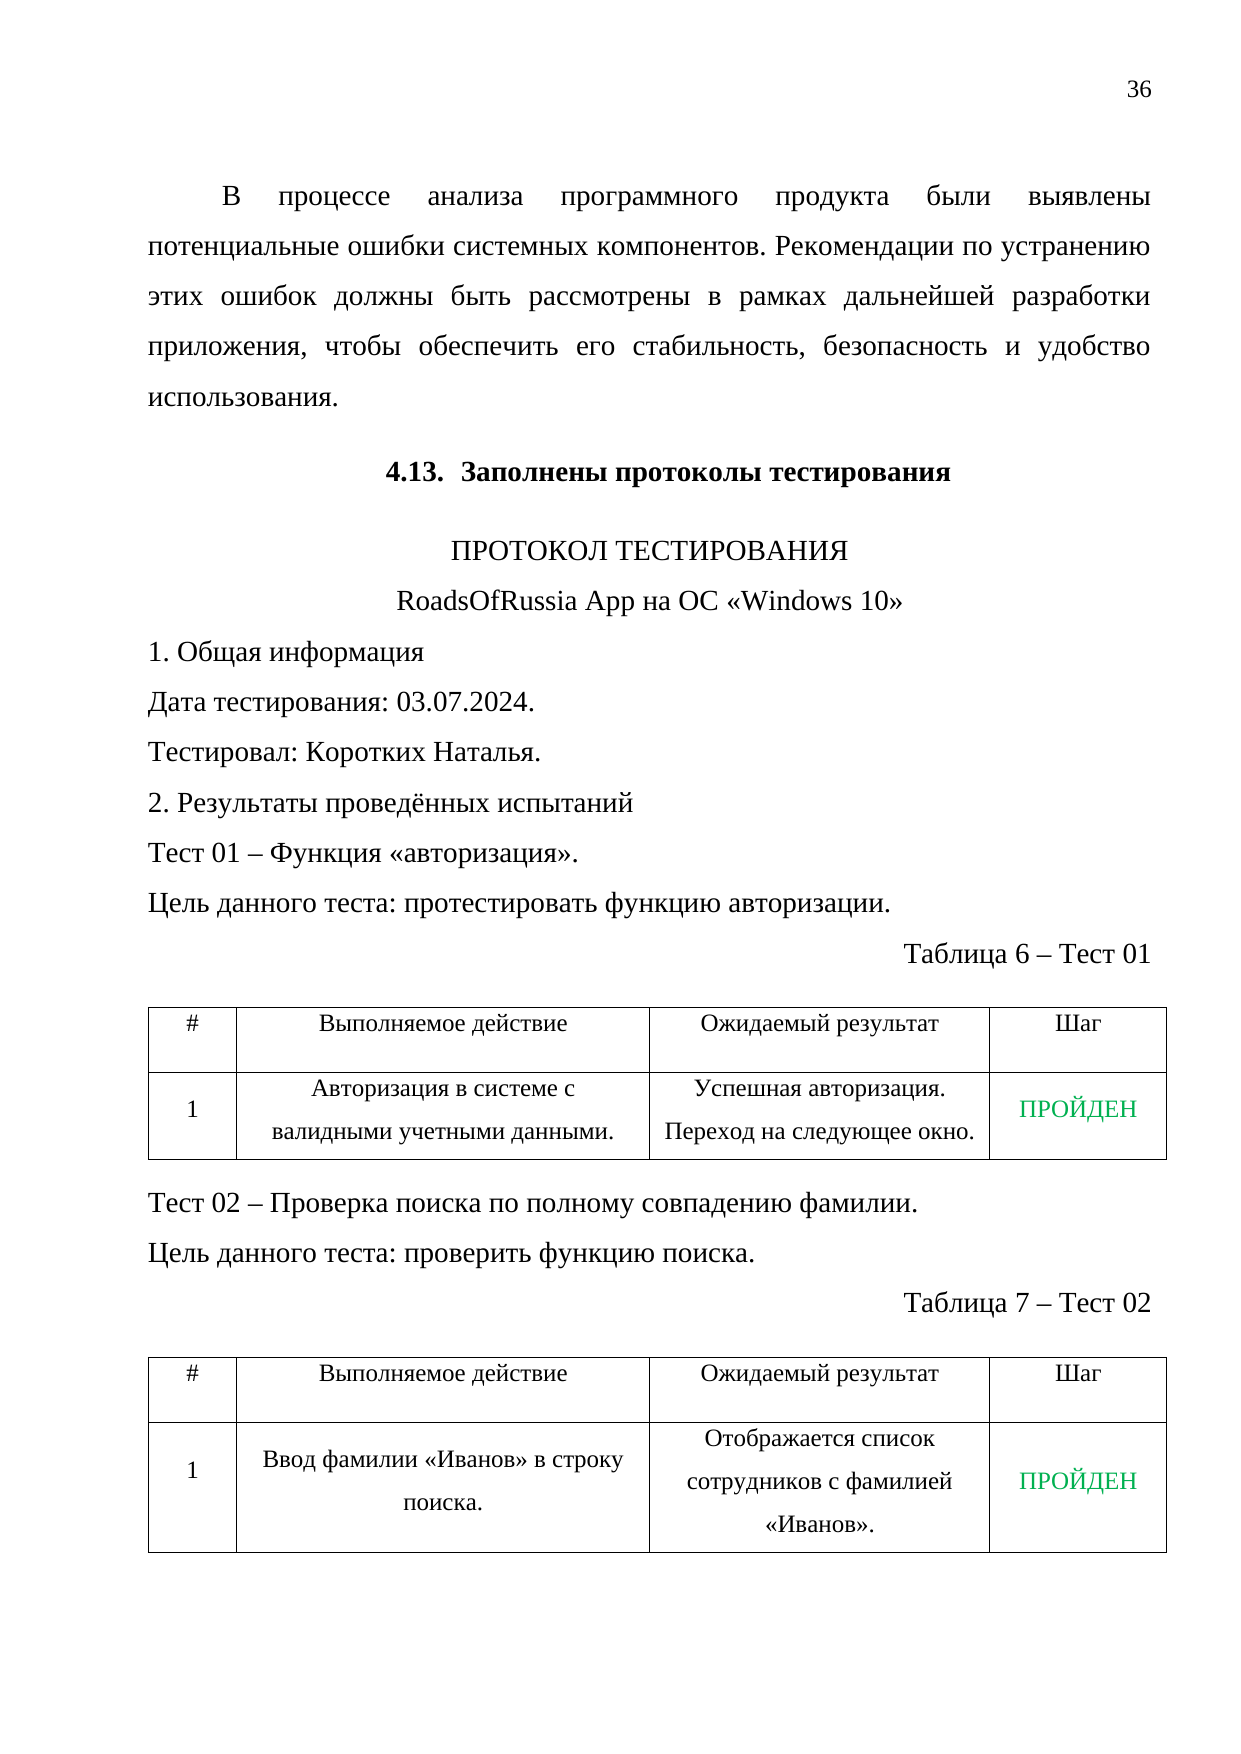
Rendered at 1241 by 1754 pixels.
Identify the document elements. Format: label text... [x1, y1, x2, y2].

table_header Шаг [990, 1008, 1166, 1072]
subtitle Заполнены протоколы тестирования [185, 454, 1152, 488]
table_header Шаг [990, 1358, 1166, 1422]
text Тест 02 – Проверка поиска по полному совпадению фамилии. [148, 1185, 1152, 1218]
table_cell Успешная авторизация. Переход на следующее окно. [650, 1073, 989, 1159]
table_cell Отображается список сотрудников с фамилией «Иванов». [650, 1423, 989, 1552]
text Таблица 7 – Тест 02 [148, 1286, 1152, 1319]
table_cell ПРОЙДЕН [990, 1423, 1166, 1552]
table_cell 1 [149, 1073, 236, 1159]
text Цель данного теста: протестировать функцию авторизации. [148, 885, 1152, 919]
text Цель данного теста: проверить функцию поиска. [148, 1235, 1152, 1269]
table_header Ожидаемый результат [650, 1358, 989, 1422]
text ПРОТОКОЛ ТЕСТИРОВАНИЯ [148, 533, 1152, 567]
text Тестировал: Коротких Наталья. [148, 734, 1152, 768]
table_cell Авторизация в системе с валидными учетными данными. [237, 1073, 649, 1159]
text Тест 01 – Функция «авторизация». [148, 835, 1152, 869]
table_header # [149, 1358, 236, 1422]
table_cell 1 [149, 1423, 236, 1552]
table_header # [149, 1008, 236, 1072]
text 2. Результаты проведённых испытаний [148, 785, 1152, 818]
text Дата тестирования: 03.07.2024. [148, 684, 1152, 718]
text RoadsOfRussia App на ОС «Windows 10» [148, 583, 1152, 617]
table_cell Ввод фамилии «Иванов» в строку поиска. [237, 1423, 649, 1552]
text 1. Общая информация [148, 634, 1152, 667]
table_header Выполняемое действие [237, 1358, 649, 1422]
table_header Выполняемое действие [237, 1008, 649, 1072]
table_cell ПРОЙДЕН [990, 1073, 1166, 1159]
table_header Ожидаемый результат [650, 1008, 989, 1072]
text В процессе анализа программного продукта были выявлены потенциальные ошибки системных компонентов. Рекомендации по устранению этих ошибок должны быть рассмотрены в рамках дальнейшей разработки приложения, чтобы обеспечить его стабильность, безопасность и удобство использования. [148, 178, 1152, 412]
text Таблица 6 – Тест 01 [148, 936, 1152, 969]
